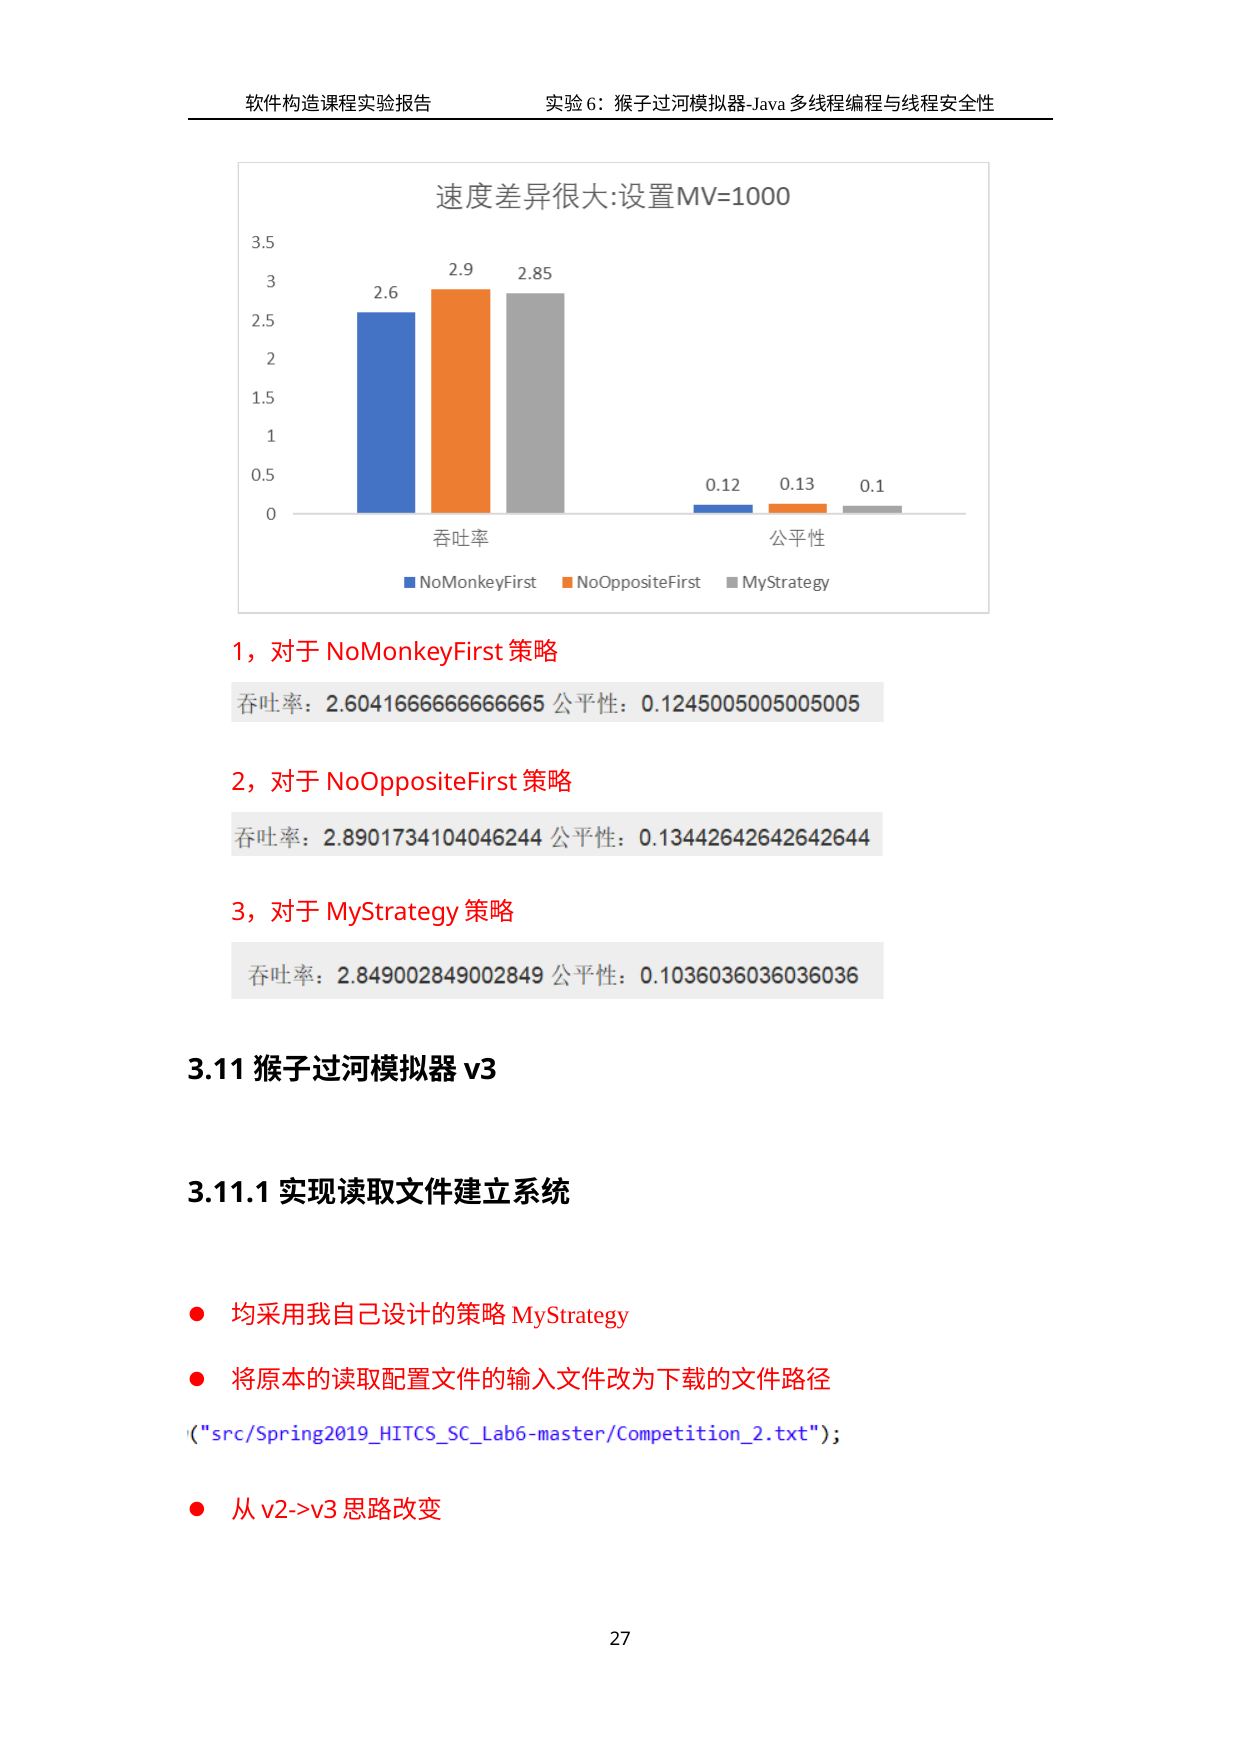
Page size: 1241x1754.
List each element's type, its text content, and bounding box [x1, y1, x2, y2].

subtitle 猴子过河模拟器v3 [187, 1034, 1053, 1099]
text 1，对于NoMonkeyFirst策略 [231, 617, 1053, 682]
list 从v2->v3思路改变 [187, 1475, 1053, 1540]
text 3，对于MyStrategy策略 [231, 877, 1053, 942]
subtitle 实现读取文件建立系统 [187, 1157, 1053, 1222]
picture [187, 1410, 861, 1453]
text 2，对于NoOppositeFirst策略 [231, 747, 1053, 812]
picture [231, 942, 884, 999]
picture [231, 812, 883, 856]
picture [231, 682, 884, 722]
list 均采用我自己设计的策略MyStrategy [187, 1280, 1053, 1345]
list 将原本的读取配置文件的输入文件改为下载的文件路径 [187, 1345, 1053, 1410]
picture [237, 162, 990, 614]
